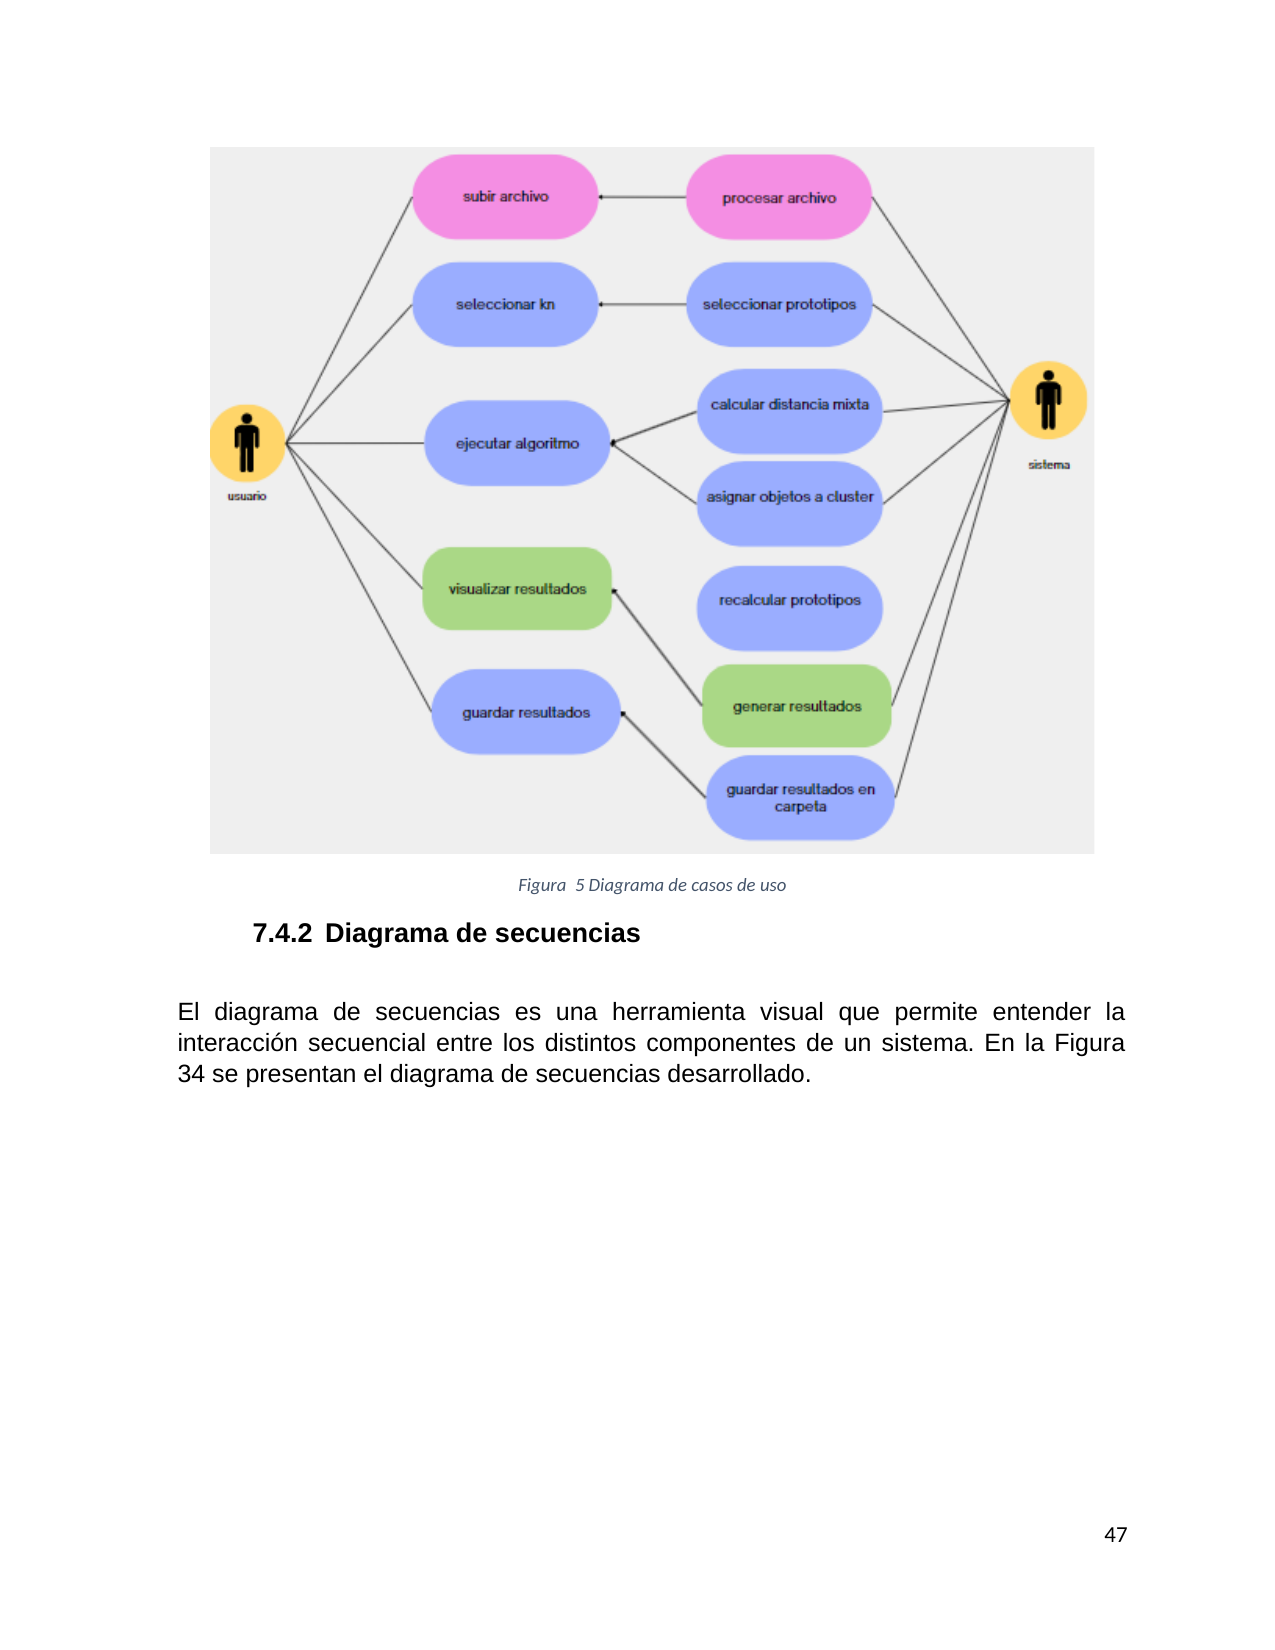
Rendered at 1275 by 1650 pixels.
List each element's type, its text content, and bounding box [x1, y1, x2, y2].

picture [210, 147, 1095, 854]
text El diagrama de secuencias es una herramienta visual que permite entender la interacción secuencial entre los distintos componentes de un sistema. En la Figura 34 se presentan el diagrama de secuencias desarrollado. [177, 997, 1127, 1088]
subtitle Diagrama de secuencias [252, 917, 1127, 948]
text Figura 5 Diagrama de casos de uso [177, 873, 1127, 896]
